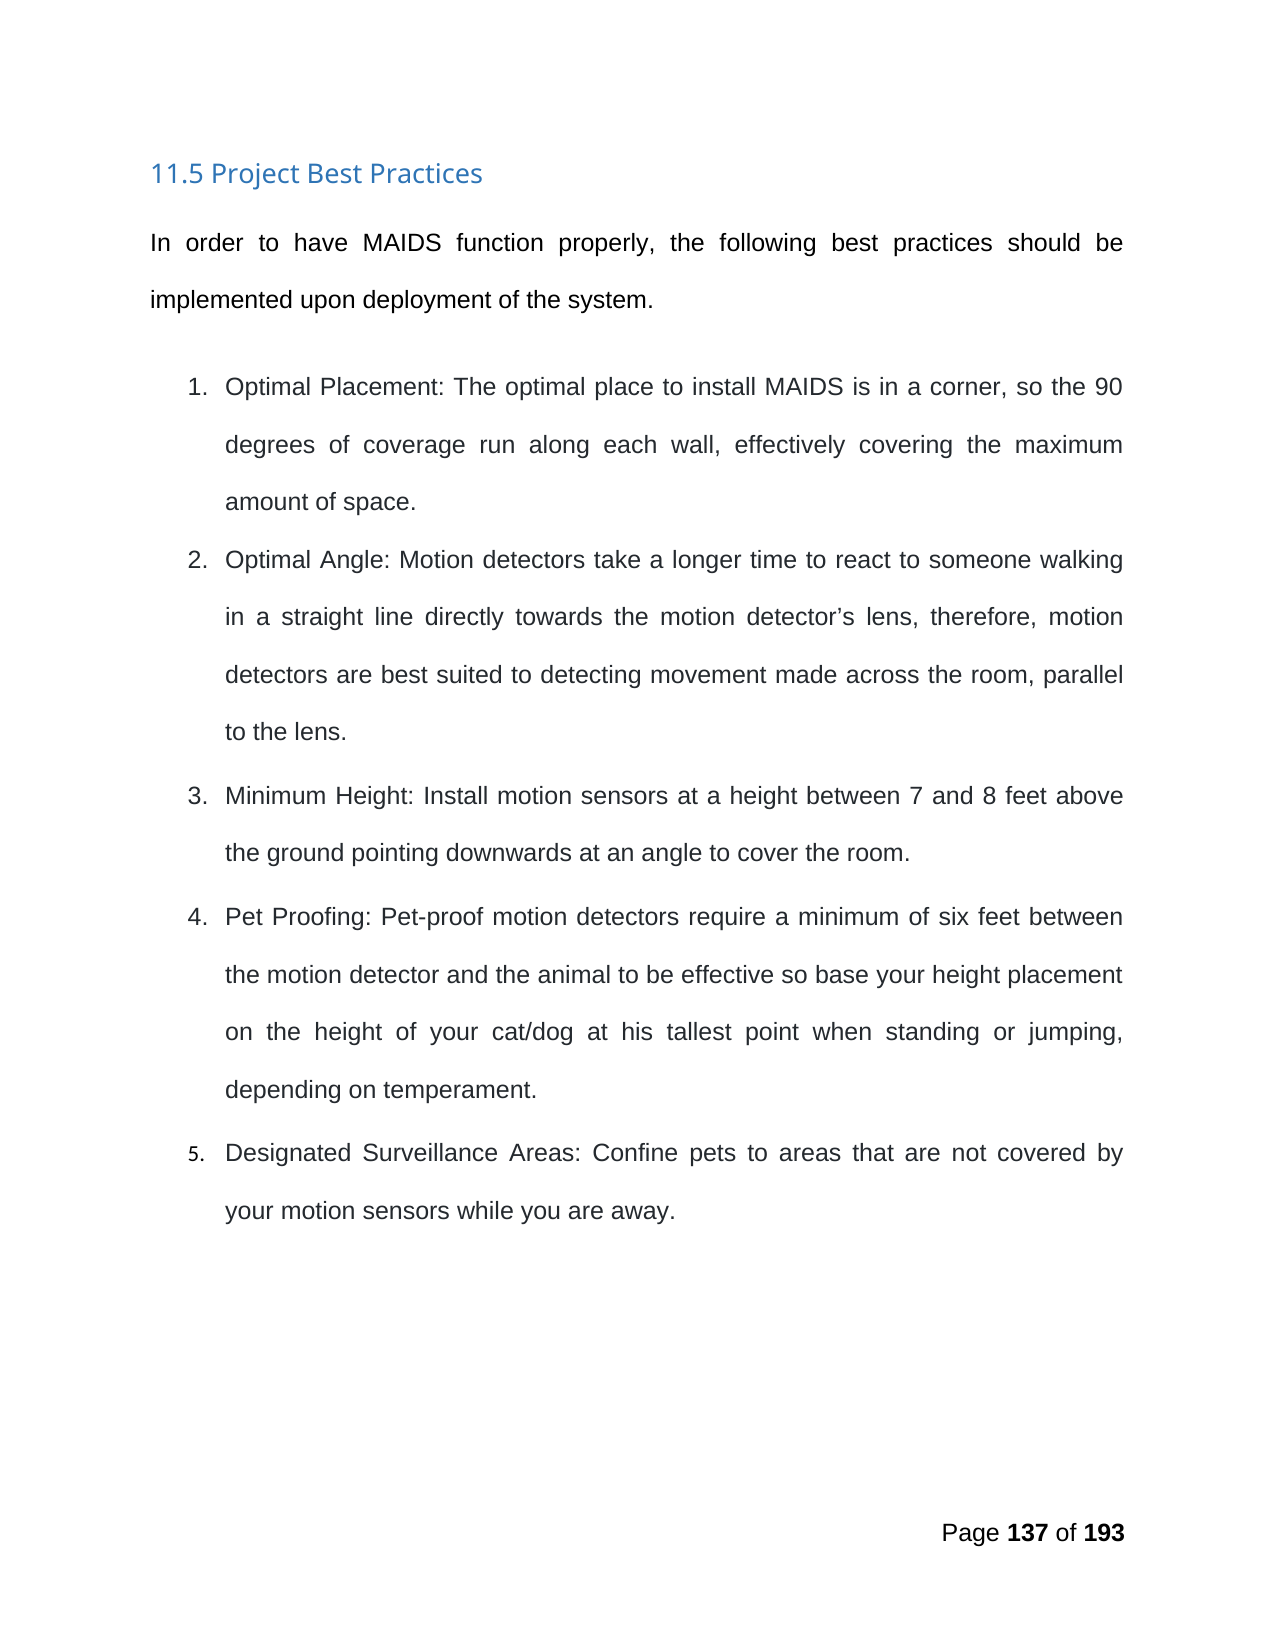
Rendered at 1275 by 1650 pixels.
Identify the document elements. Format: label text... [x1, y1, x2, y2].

list Pet Proofing: Pet-proof motion detectors require a minimum of six feet between the motion detector and the animal to be effective so base your height placement on the height of your cat/dog at his tallest point when standing or jumping, depending on temperament. [187, 902, 1125, 1103]
text In order to have MAIDS function properly, the following best practices should be implemented upon deployment of the system. [150, 228, 1125, 314]
list Optimal Placement: The optimal place to install MAIDS is in a corner, so the 90 degrees of coverage run along each wall, effectively covering the maximum amount of space. [187, 372, 1125, 516]
subtitle 11.5 Project Best Practices [150, 154, 1125, 191]
list Minimum Height: Install motion sensors at a height between 7 and 8 feet above the ground pointing downwards at an angle to cover the room. [187, 781, 1125, 867]
list Designated Surveillance Areas: Confine pets to areas that are not covered by your motion sensors while you are away. [187, 1138, 1125, 1225]
list Optimal Angle: Motion detectors take a longer time to react to someone walking in a straight line directly towards the motion detector’s lens, therefore, motion detectors are best suited to detecting movement made across the room, parallel to the lens. [187, 544, 1125, 746]
